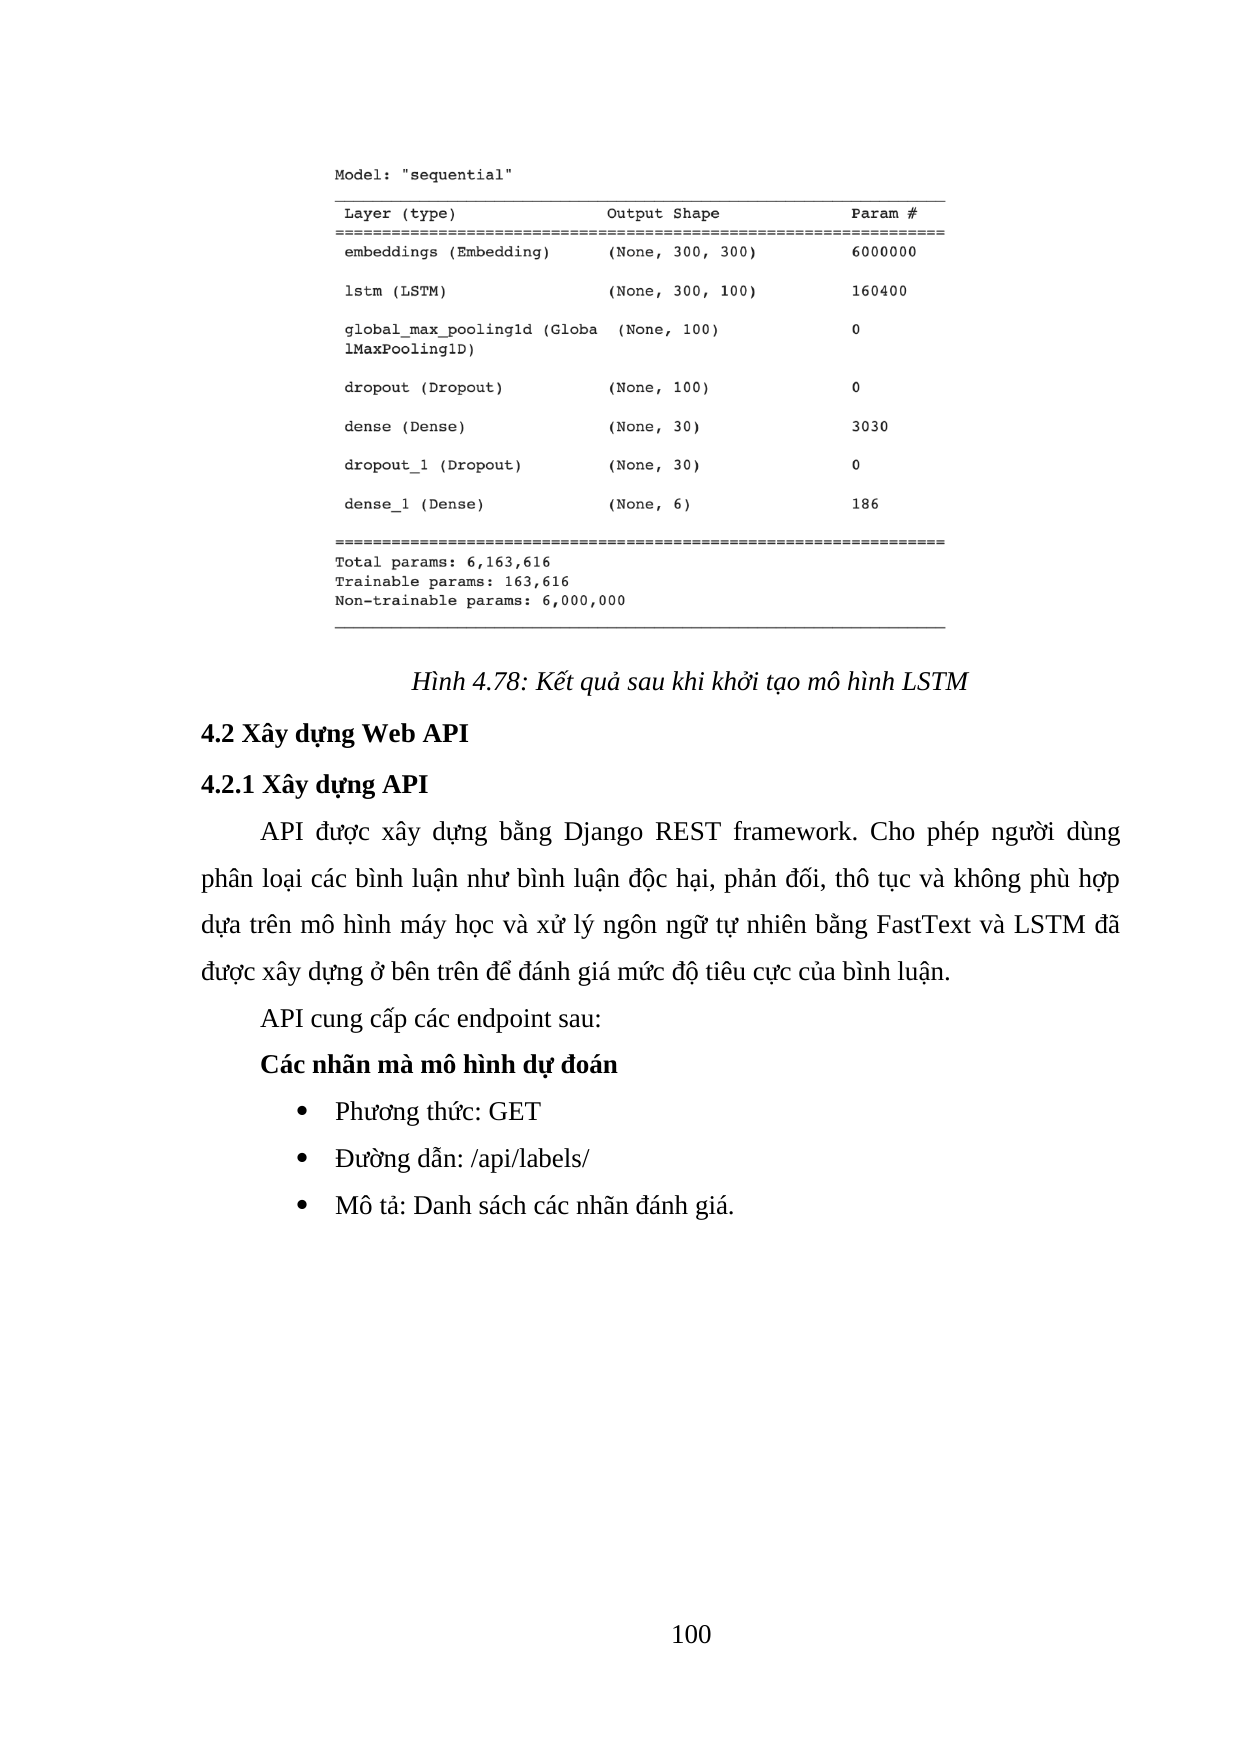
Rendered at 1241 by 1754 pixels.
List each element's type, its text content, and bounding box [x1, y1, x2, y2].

list Mô tả: Danh sách các nhãn đánh giá. [297, 1189, 1122, 1220]
subtitle Xây dựng API [201, 768, 1122, 799]
text API cung cấp các endpoint sau: [201, 1002, 1122, 1033]
text API được xây dựng bằng Django REST framework. Cho phép người dùng phân loại các bình luận như bình luận độc hại, phản đối, thô tục và không phù hợp dựa trên mô hình máy học và xử lý ngôn ngữ tự nhiên bằng FastText và LSTM đã được xây dựng ở bên trên để đánh giá mức độ tiêu cực của bình luận. [201, 815, 1122, 986]
text Các nhãn mà mô hình dự đoán [201, 1048, 1122, 1079]
subtitle Xây dựng Web API [201, 717, 1122, 749]
list Phương thức: GET [297, 1095, 1122, 1126]
list Đường dẫn: /api/labels/ [297, 1142, 1122, 1173]
picture [328, 159, 995, 650]
